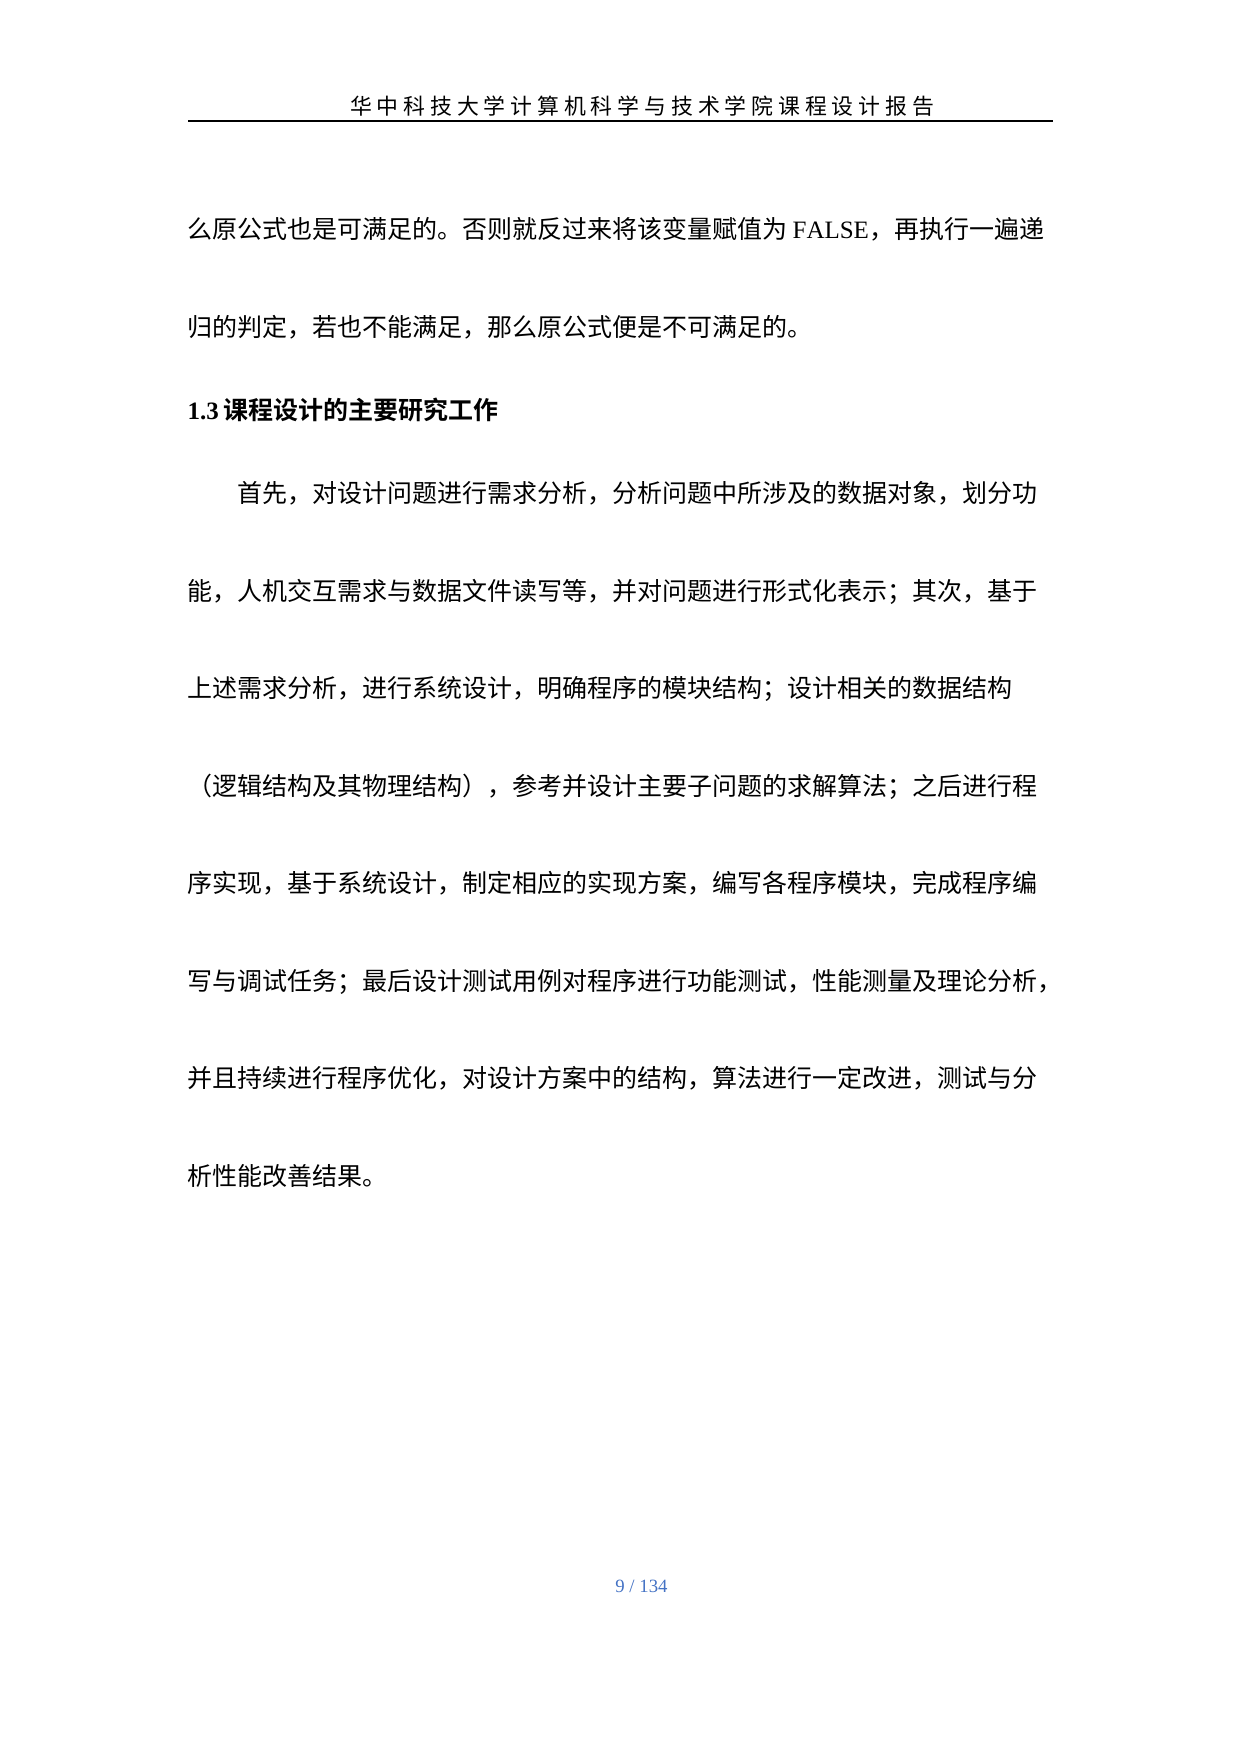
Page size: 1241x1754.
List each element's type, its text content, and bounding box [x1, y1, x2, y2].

text 首先，对设计问题进行需求分析，分析问题中所涉及的数据对象，划分功能，人机交互需求与数据文件读写等，并对问题进行形式化表示；其次，基于上述需求分析，进行系统设计，明确程序的模块结构；设计相关的数据结构（逻辑结构及其物理结构），参考并设计主要子问题的求解算法；之后进行程序实现，基于系统设计，制定相应的实现方案，编写各程序模块，完成程序编写与调试任务；最后设计测试用例对程序进行功能测试，性能测量及理论分析，并且持续进行程序优化，对设计方案中的结构，算法进行一定改进，测试与分析性能改善结果。 [187, 459, 1053, 1207]
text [187, 196, 1053, 358]
text 1.3课程设计的主要研究工作 [187, 376, 1053, 441]
